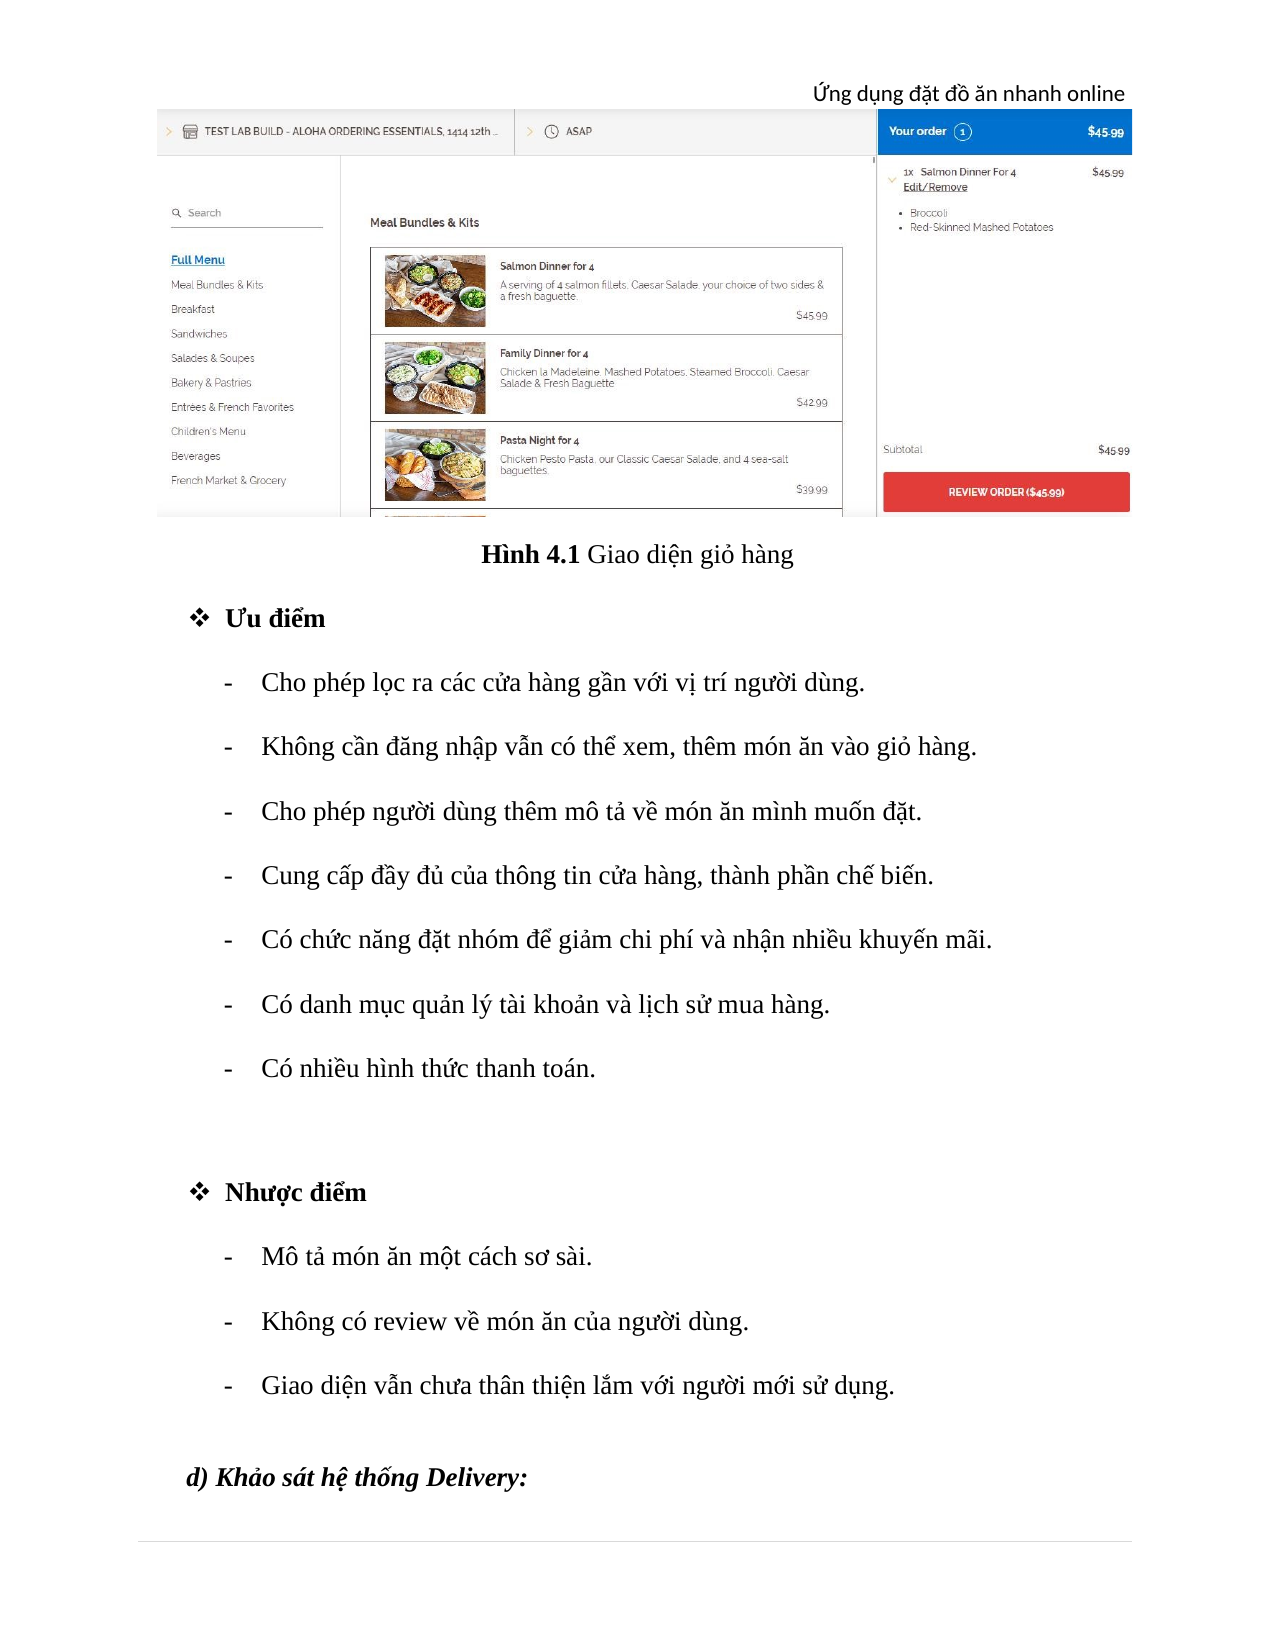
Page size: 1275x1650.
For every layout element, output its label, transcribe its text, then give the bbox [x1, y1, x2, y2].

list Không có review về món ăn của người dùng. [223, 1305, 1126, 1336]
list Cho phép lọc ra các cửa hàng gần với vị trí người dùng. [223, 666, 1126, 697]
list Có nhiều hình thức thanh toán. [223, 1052, 1126, 1083]
list Có chức năng đặt nhóm để giảm chi phí và nhận nhiều khuyến mãi. [223, 924, 1126, 955]
list Ưu điểm [187, 602, 1132, 633]
list Không cần đăng nhập vẫn có thể xem, thêm món ăn vào giỏ hàng. [223, 731, 1126, 762]
list Có danh mục quản lý tài khoản và lịch sử mua hàng. [223, 988, 1126, 1019]
subtitle d) Khảo sát hệ thống Delivery: [186, 1461, 1125, 1493]
list Cung cấp đầy đủ của thông tin cửa hàng, thành phần chế biến. [223, 859, 1126, 890]
list Cho phép người dùng thêm mô tả về món ăn mình muốn đặt. [223, 795, 1126, 826]
list Nhược điểm [187, 1176, 1132, 1208]
picture [157, 109, 1133, 517]
text Hình 4.1 Giao diện giỏ hàng [149, 538, 1126, 569]
list Mô tả món ăn một cách sơ sài. [223, 1241, 1126, 1272]
list Giao diện vẫn chưa thân thiện lắm với người mới sử dụng. [223, 1369, 1126, 1400]
